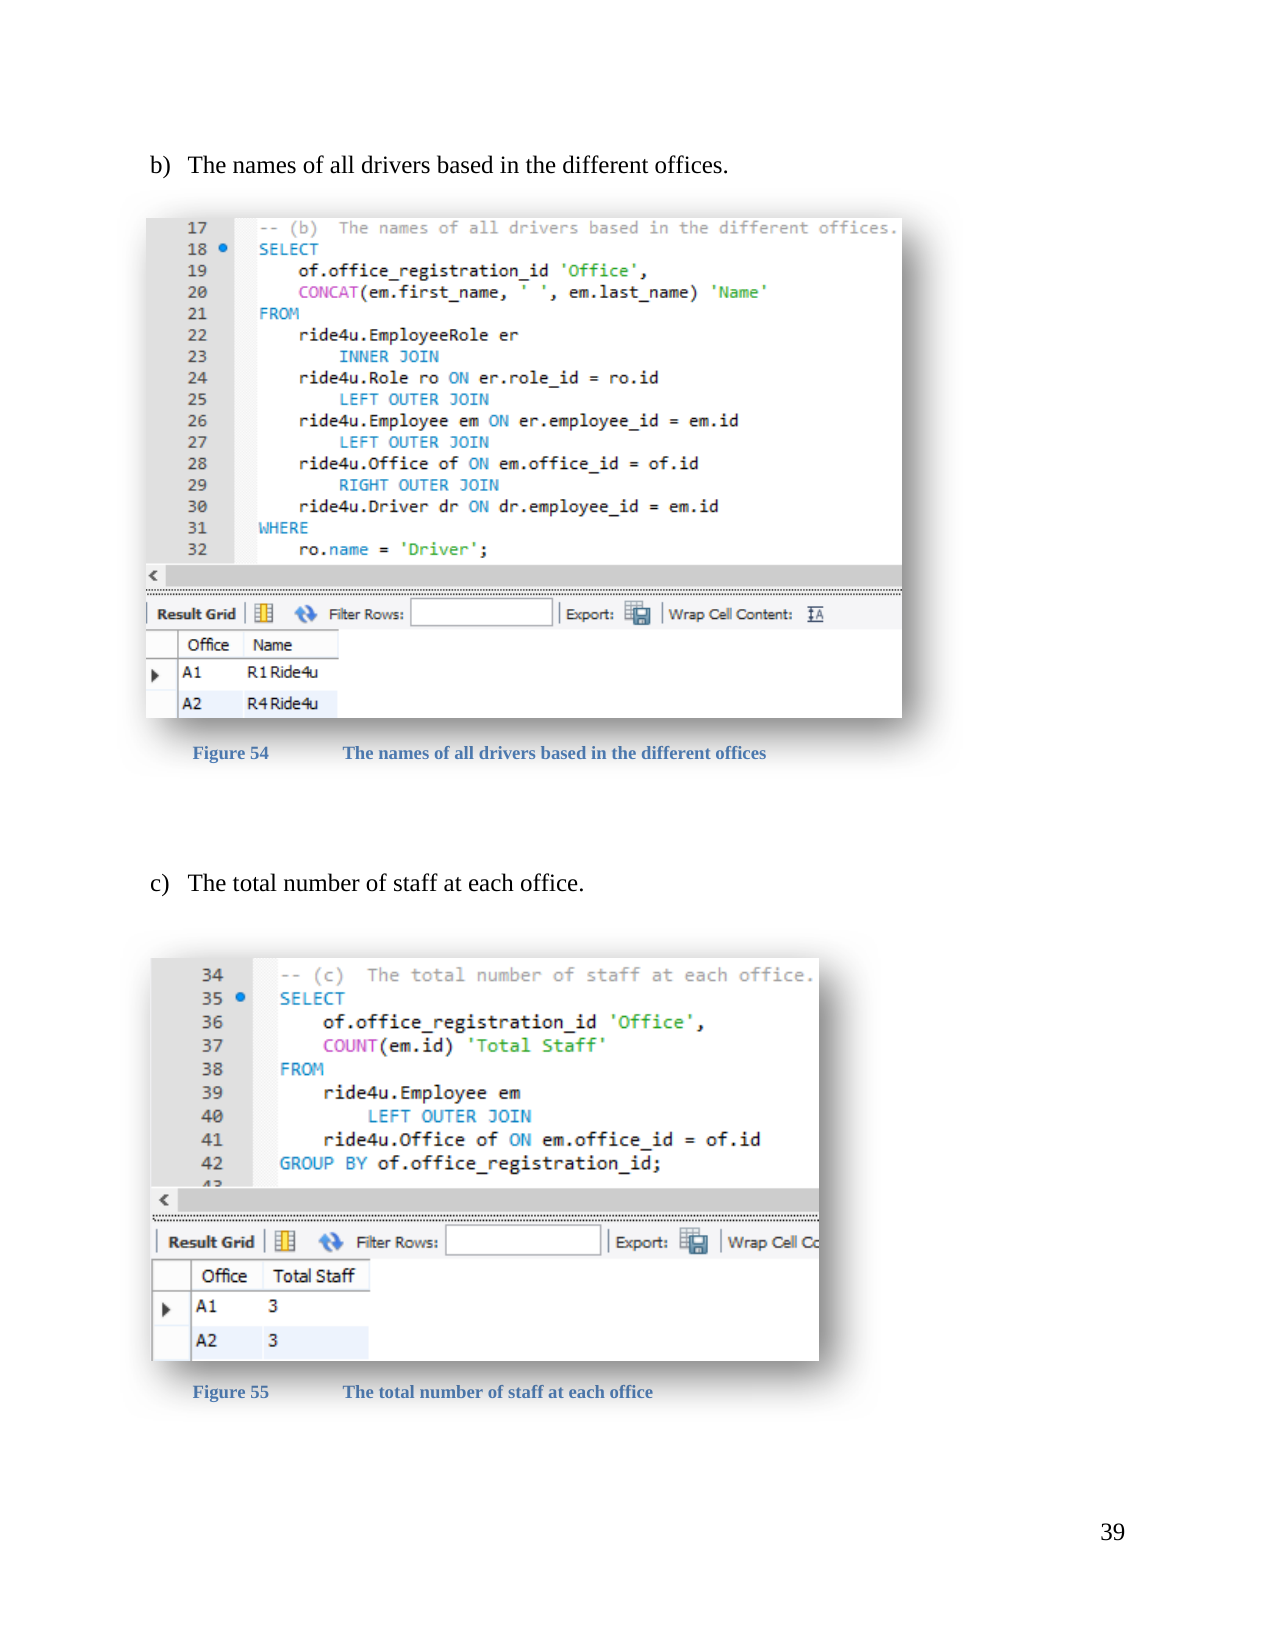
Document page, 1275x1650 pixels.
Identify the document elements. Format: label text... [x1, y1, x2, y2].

picture [150, 958, 819, 1361]
picture [146, 218, 902, 718]
list The total number of staff at each office. [150, 868, 1125, 897]
list The names of all drivers based in the different offices. [150, 150, 1125, 179]
